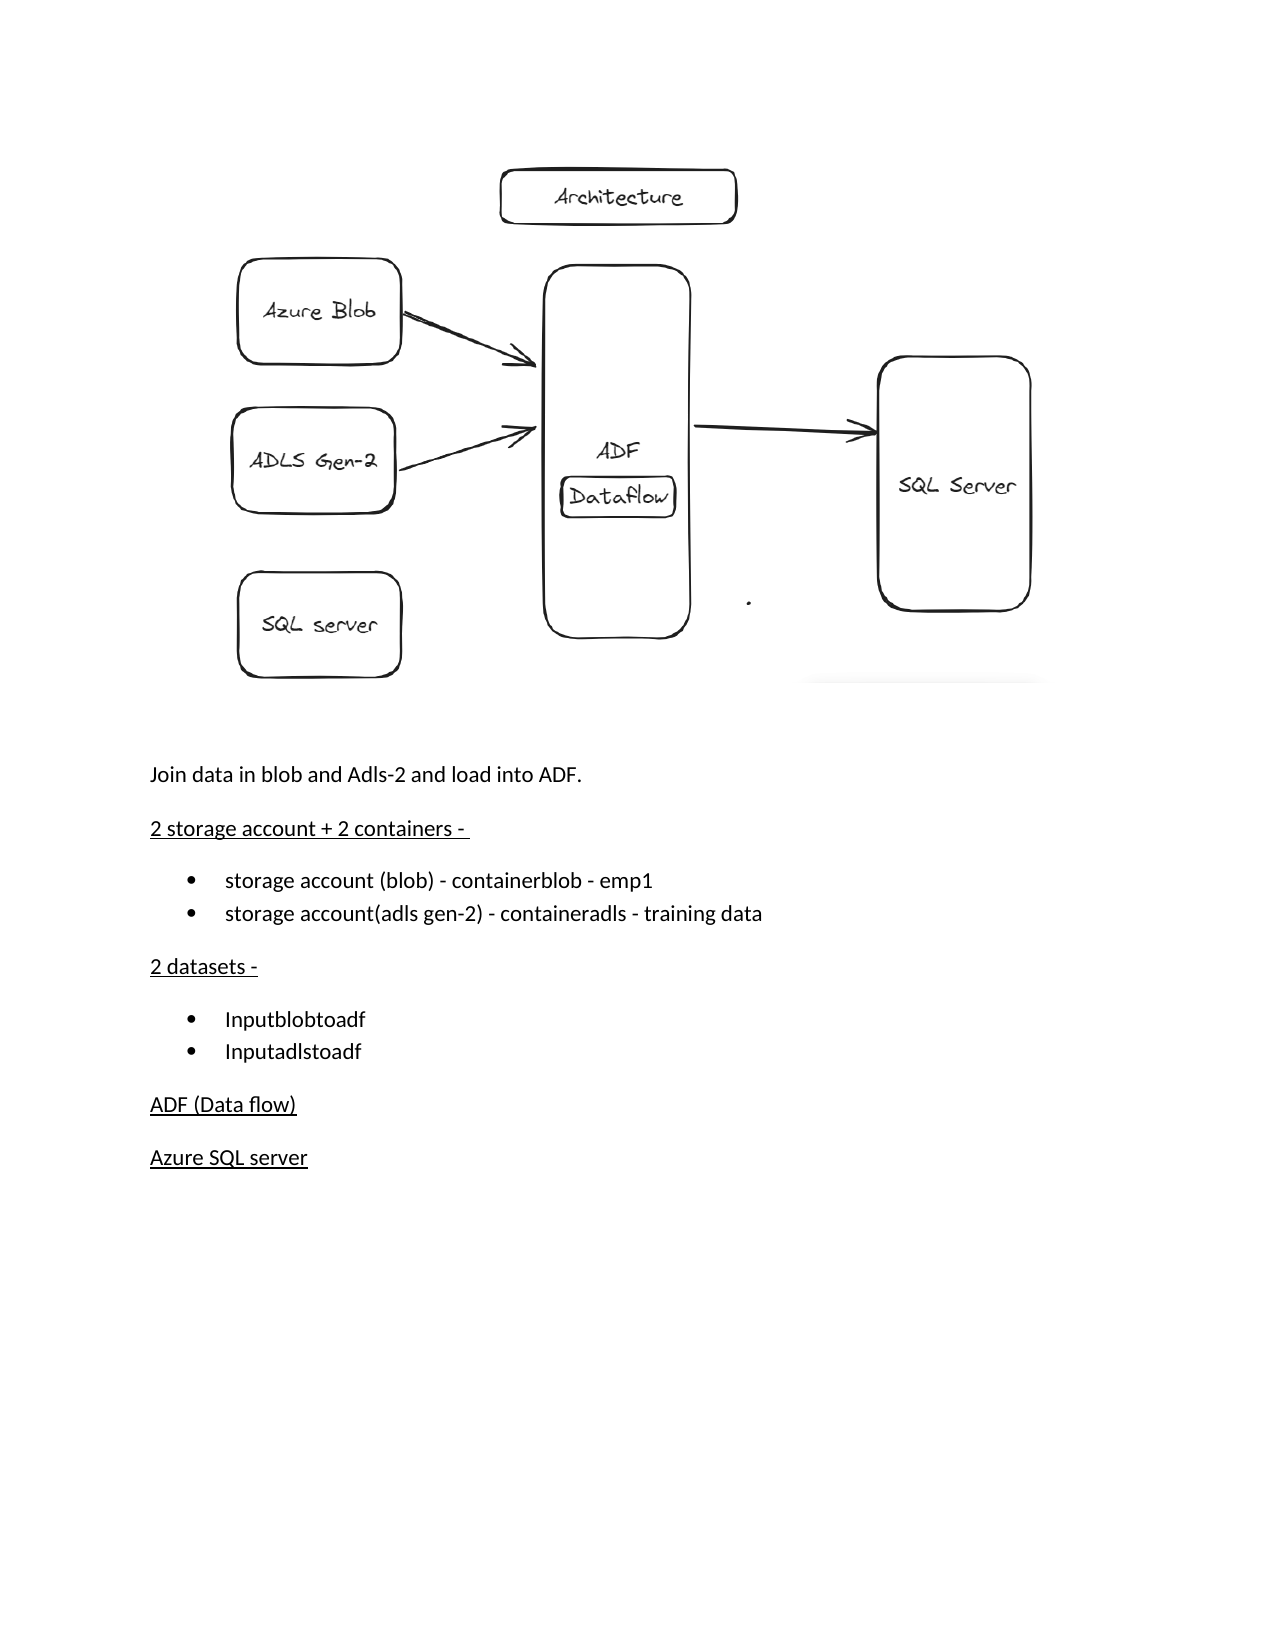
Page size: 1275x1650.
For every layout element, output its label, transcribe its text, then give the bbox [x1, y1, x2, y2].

list storage account(adls gen-2) - containeradls - training data [187, 899, 1125, 927]
text Join data in blob and Adls-2 and load into ADF. [150, 761, 1125, 789]
text 2 datasets - [150, 952, 1125, 980]
list Inputblobtoadf [187, 1005, 1125, 1033]
text 2 storage account + 2 containers - [150, 814, 1125, 842]
list Inputadlstoadf [187, 1037, 1125, 1065]
text ADF (Data flow) [150, 1090, 1125, 1118]
list storage account (blob) - containerblob - emp1 [187, 867, 1125, 895]
text Azure SQL server [150, 1143, 1125, 1171]
picture [150, 150, 1125, 683]
